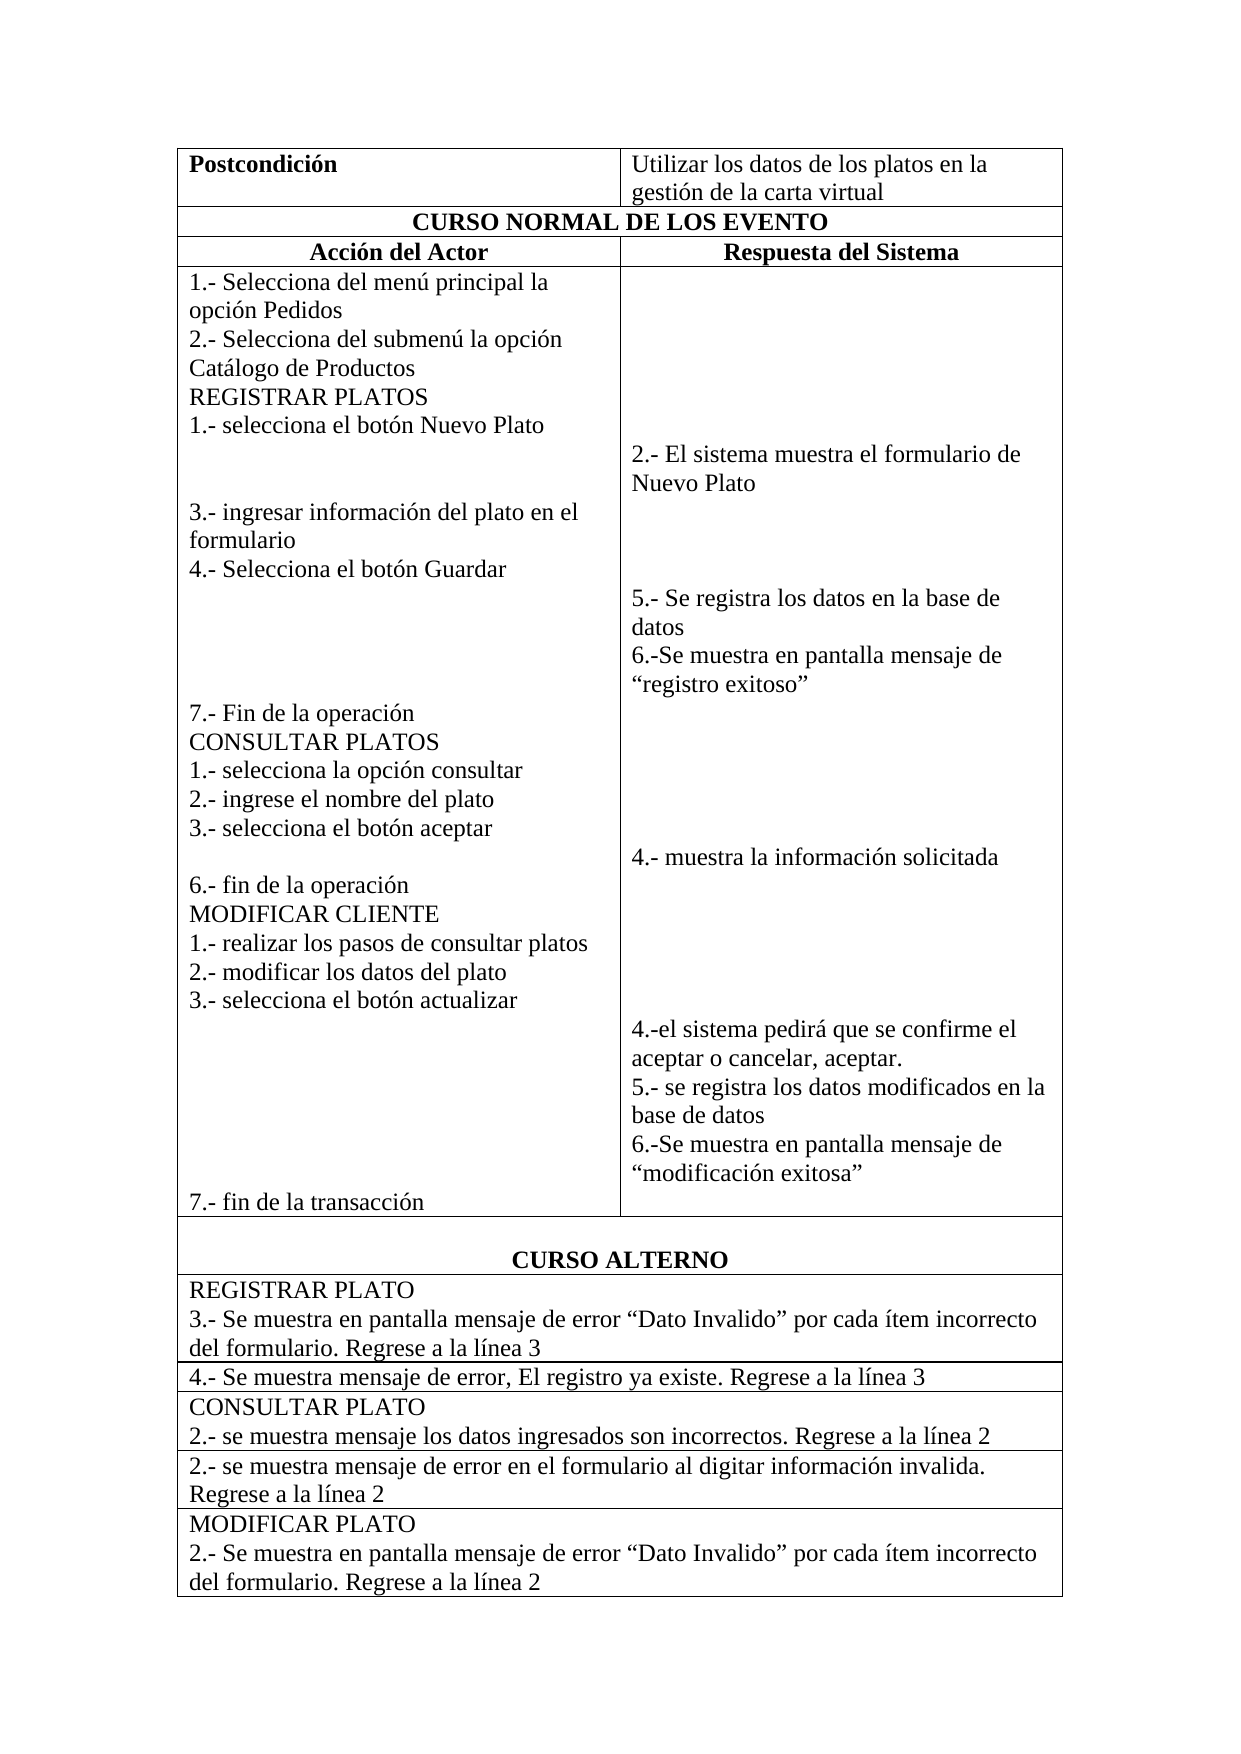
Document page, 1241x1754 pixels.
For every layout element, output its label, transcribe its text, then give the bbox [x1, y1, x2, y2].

table_cell 2.- El sistema muestra el formulario de Nuevo Plato 5.- Se registra los datos en la base de datos 6.-Se muestra en pantalla mensaje de “registro exitoso” 4.- muestra la información solicitada 4.-el sistema pedirá que se confirme el aceptar o cancelar, aceptar. 5.- se registra los datos modificados en la base de datos 6.-Se muestra en pantalla mensaje de “modificación exitosa” [621, 267, 1062, 1216]
table_cell MODIFICAR PLATO 2.- Se muestra en pantalla mensaje de error “Dato Invalido” por cada ítem incorrecto del formulario. Regrese a la línea 2 [178, 1509, 1062, 1596]
table_cell Respuesta del Sistema [621, 237, 1062, 266]
table_cell CONSULTAR PLATO 2.- se muestra mensaje los datos ingresados son incorrectos. Regrese a la línea 2 [178, 1392, 1062, 1450]
table_cell Postcondición [178, 149, 620, 206]
table_cell REGISTRAR PLATO 3.- Se muestra en pantalla mensaje de error “Dato Invalido” por cada ítem incorrecto del formulario. Regrese a la línea 3 [178, 1275, 1062, 1361]
table_cell 2.- se muestra mensaje de error en el formulario al digitar información invalida. Regrese a la línea 2 [178, 1451, 1062, 1508]
table_cell CURSO ALTERNO [178, 1217, 1062, 1274]
table_cell Utilizar los datos de los platos en la gestión de la carta virtual [621, 149, 1062, 206]
table_cell CURSO NORMAL DE LOS EVENTO [178, 207, 1062, 236]
table_cell 1.- Selecciona del menú principal la opción Pedidos 2.- Selecciona del submenú la opción Catálogo de Productos REGISTRAR PLATOS 1.- selecciona el botón Nuevo Plato 3.- ingresar información del plato en el formulario 4.- Selecciona el botón Guardar 7.- Fin de la operación CONSULTAR PLATOS 1.- selecciona la opción consultar 2.- ingrese el nombre del plato 3.- selecciona el botón aceptar 6.- fin de la operación MODIFICAR CLIENTE 1.- realizar los pasos de consultar platos 2.- modificar los datos del plato 3.- selecciona el botón actualizar 7.- fin de la transacción [178, 267, 620, 1216]
table_cell Acción del Actor [178, 237, 620, 266]
table_cell 4.- Se muestra mensaje de error, El registro ya existe. Regrese a la línea 3 [178, 1363, 1062, 1391]
